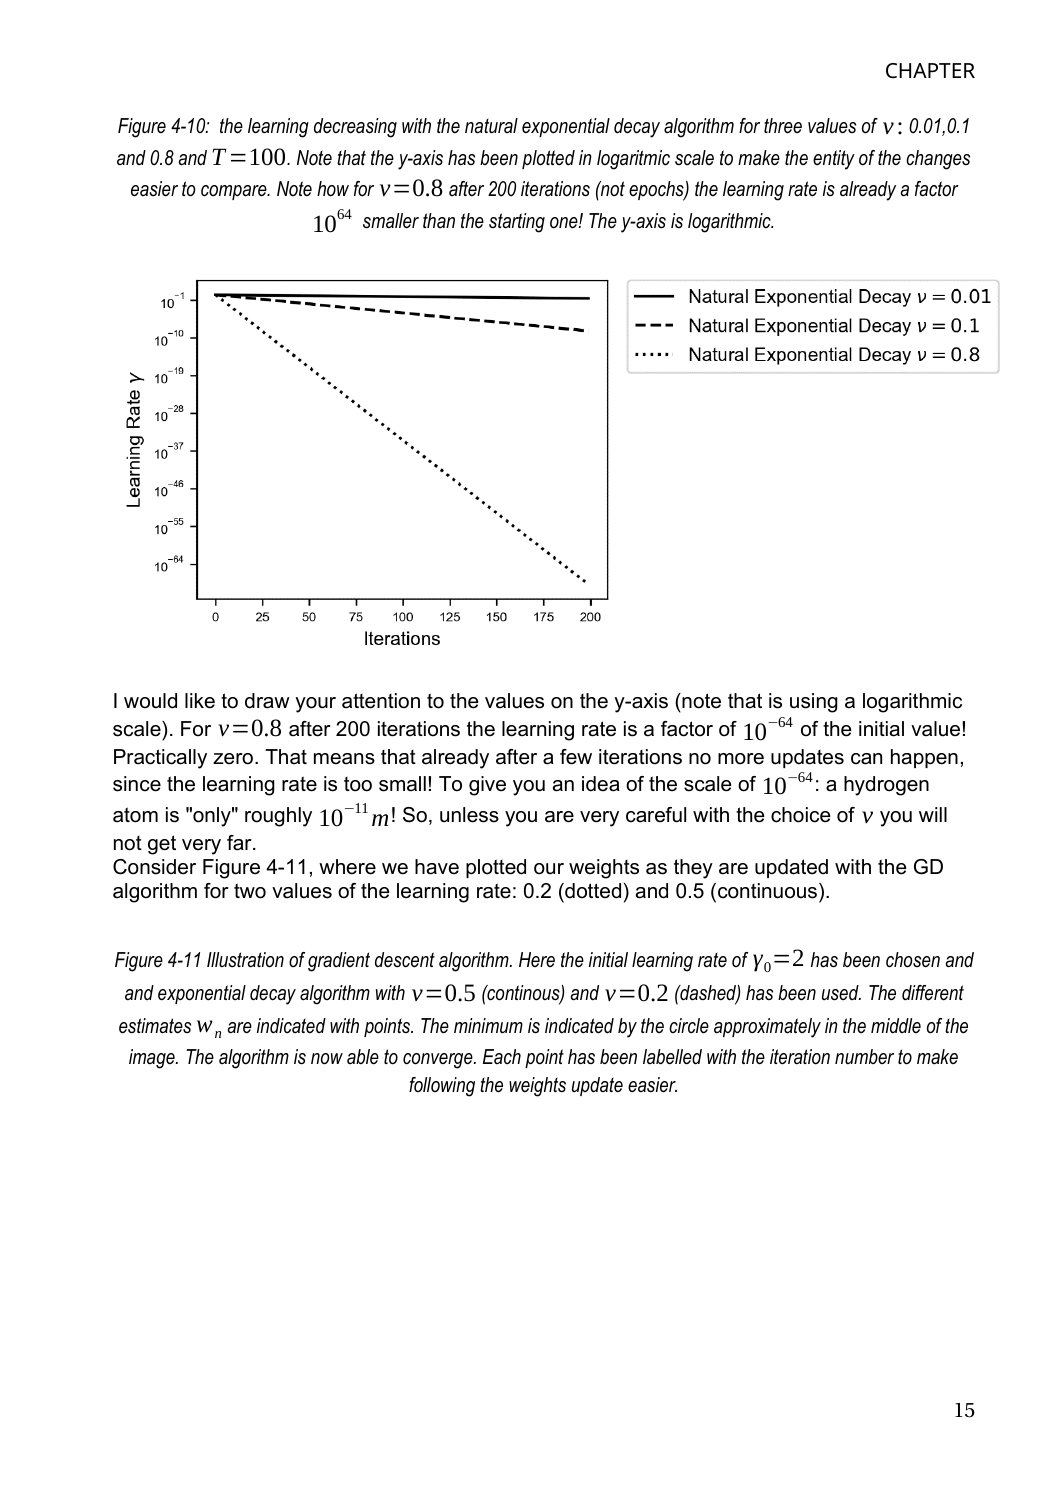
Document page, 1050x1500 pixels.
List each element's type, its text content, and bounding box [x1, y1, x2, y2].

text Figure 4-11 Illustration of gradient descent algorithm. Here the initial learning rate of has been chosen and and exponential decay algorithm with (continous) and (dashed) has been used. The different estimates are indicated with points. The minimum is indicated by the circle approximately in the middle of the image. The algorithm is now able to converge. Each point has been labelled with the iteration number to make following the weights update easier. [112, 944, 975, 1097]
text I would like to draw your attention to the values on the y-axis (note that is using a logarithmic scale). For after 200 iterations the learning rate is a factor of of the initial value! Practically zero. That means that already after a few iterations no more updates can happen, since the learning rate is too small! To give you an idea of the scale of : a hydrogen atom is "only" roughly ! So, unless you are very careful with the choice of you will not get very far. [112, 689, 975, 855]
picture [112, 265, 1012, 662]
text Figure 4-10: the learning decreasing with the natural exponential decay algorithm for three values of 0.01,0.1 and 0.8 and . Note that the y-axis has been plotted in logaritmic scale to make the entity of the changes easier to compare. Note how for after 200 iterations (not epochs) the learning rate is already a factor smaller than the starting one! The y-axis is logarithmic. [112, 112, 975, 237]
text Consider Figure 4-11, where we have plotted our weights as they are updated with the GD algorithm for two values of the learning rate: 0.2 (dotted) and 0.5 (continuous). [112, 855, 975, 903]
